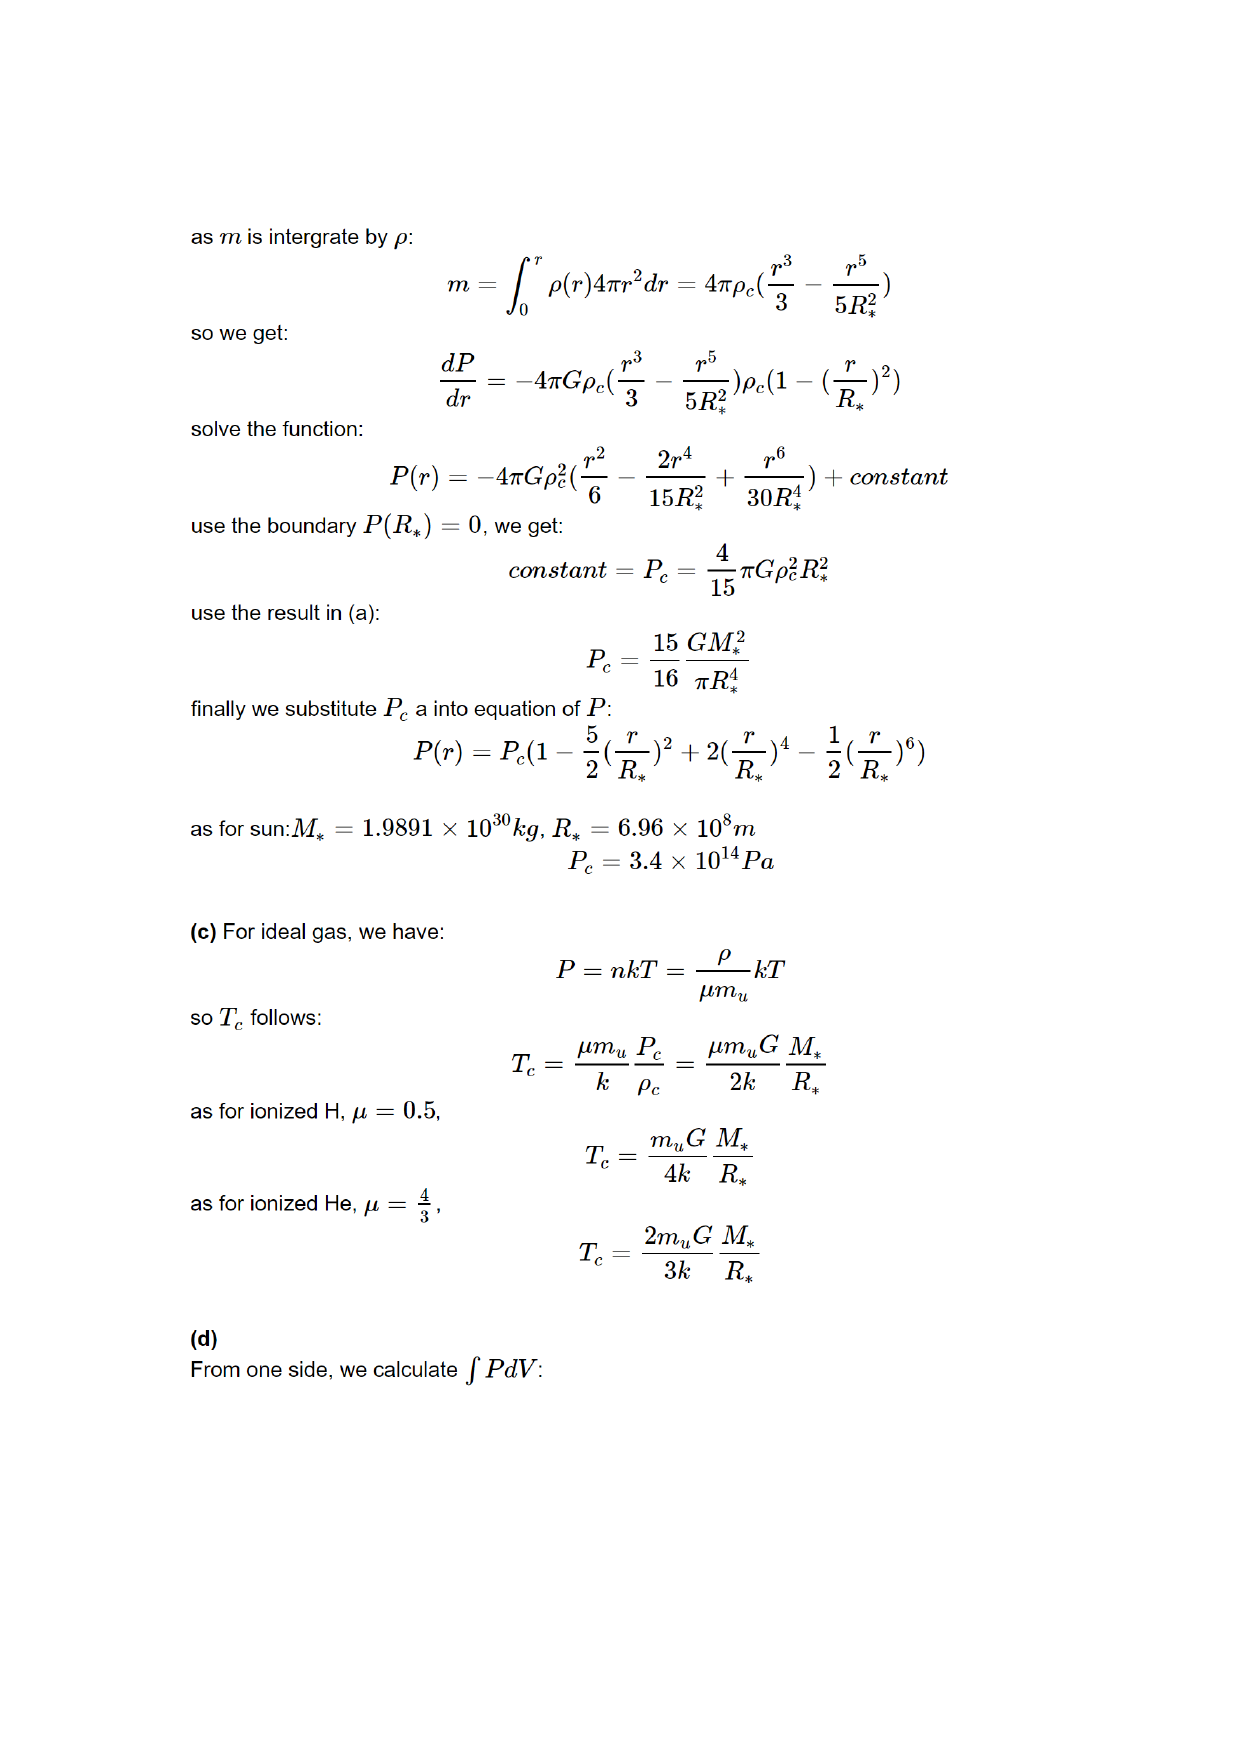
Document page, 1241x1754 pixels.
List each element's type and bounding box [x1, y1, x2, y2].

picture [187, 227, 1053, 783]
picture [187, 812, 1053, 1387]
